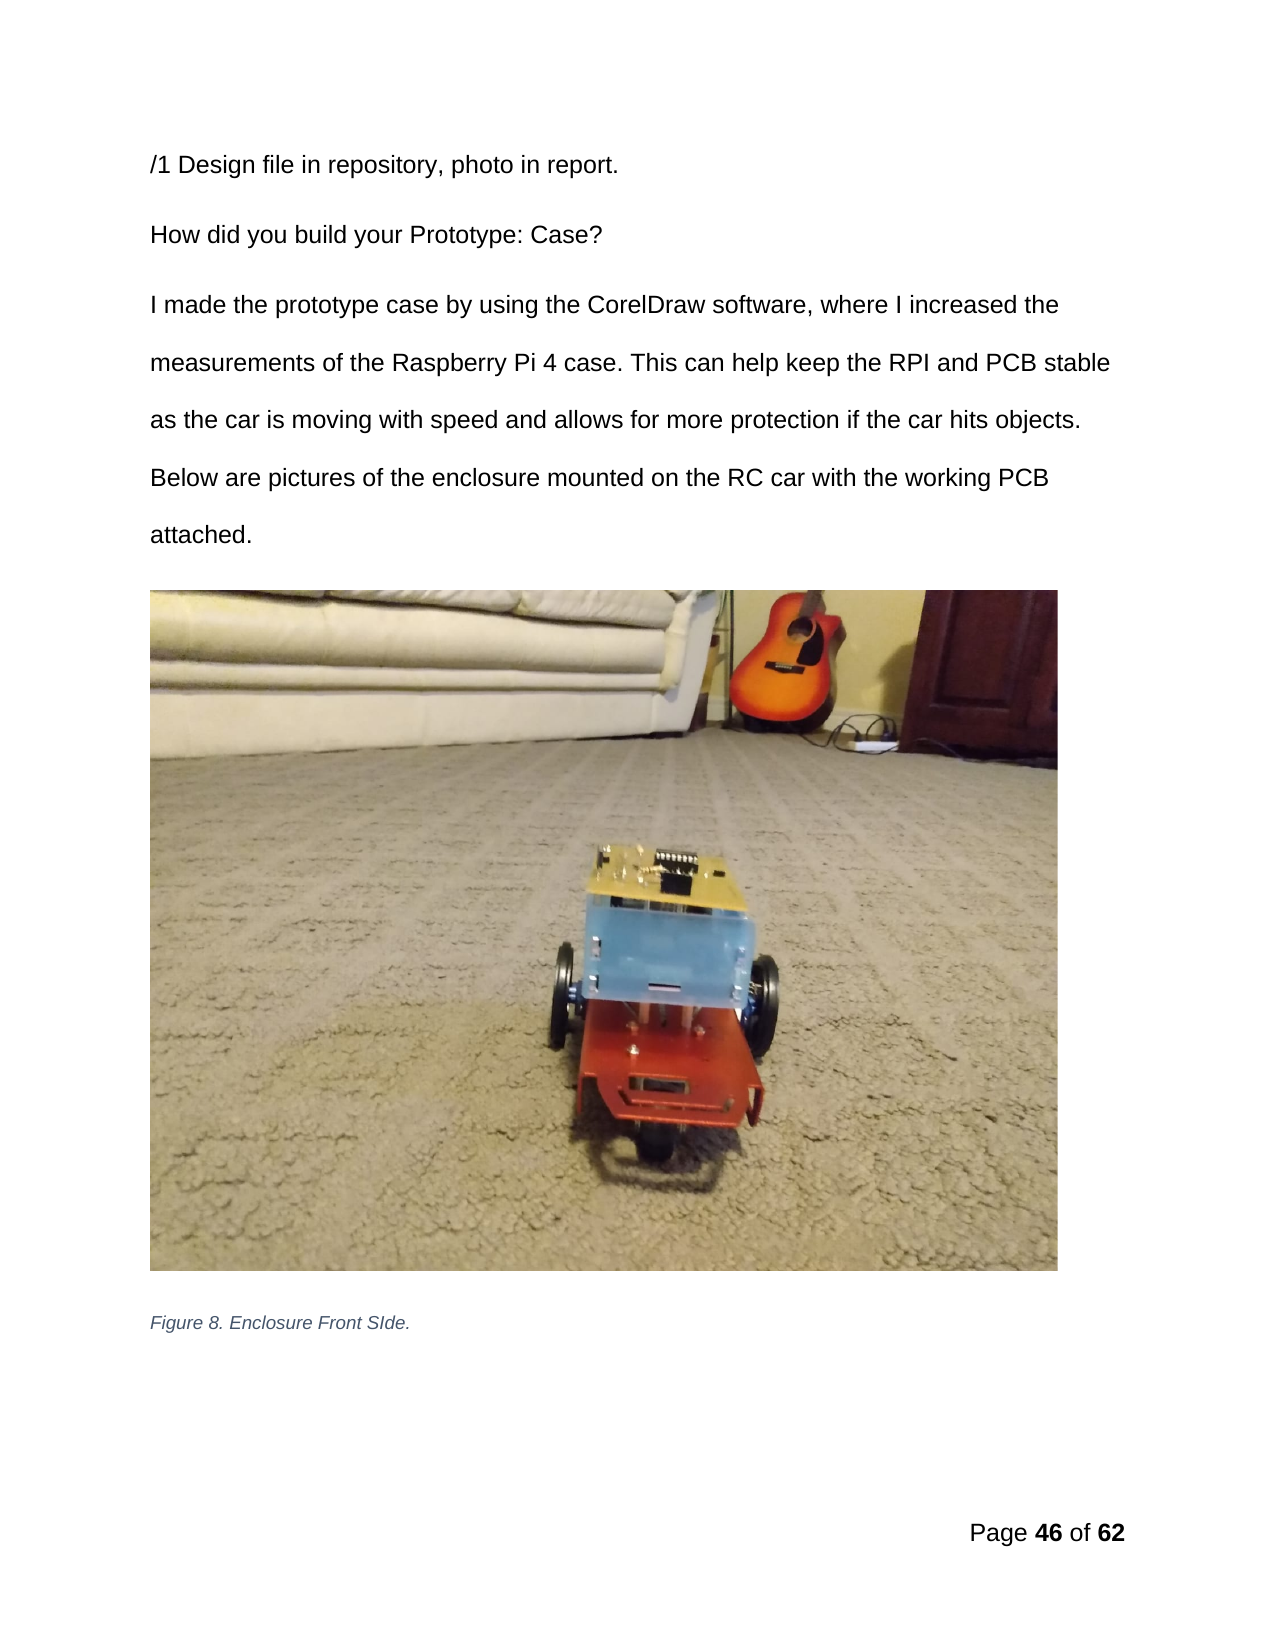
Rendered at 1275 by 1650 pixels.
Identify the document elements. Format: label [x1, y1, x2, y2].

picture [150, 590, 1058, 1271]
